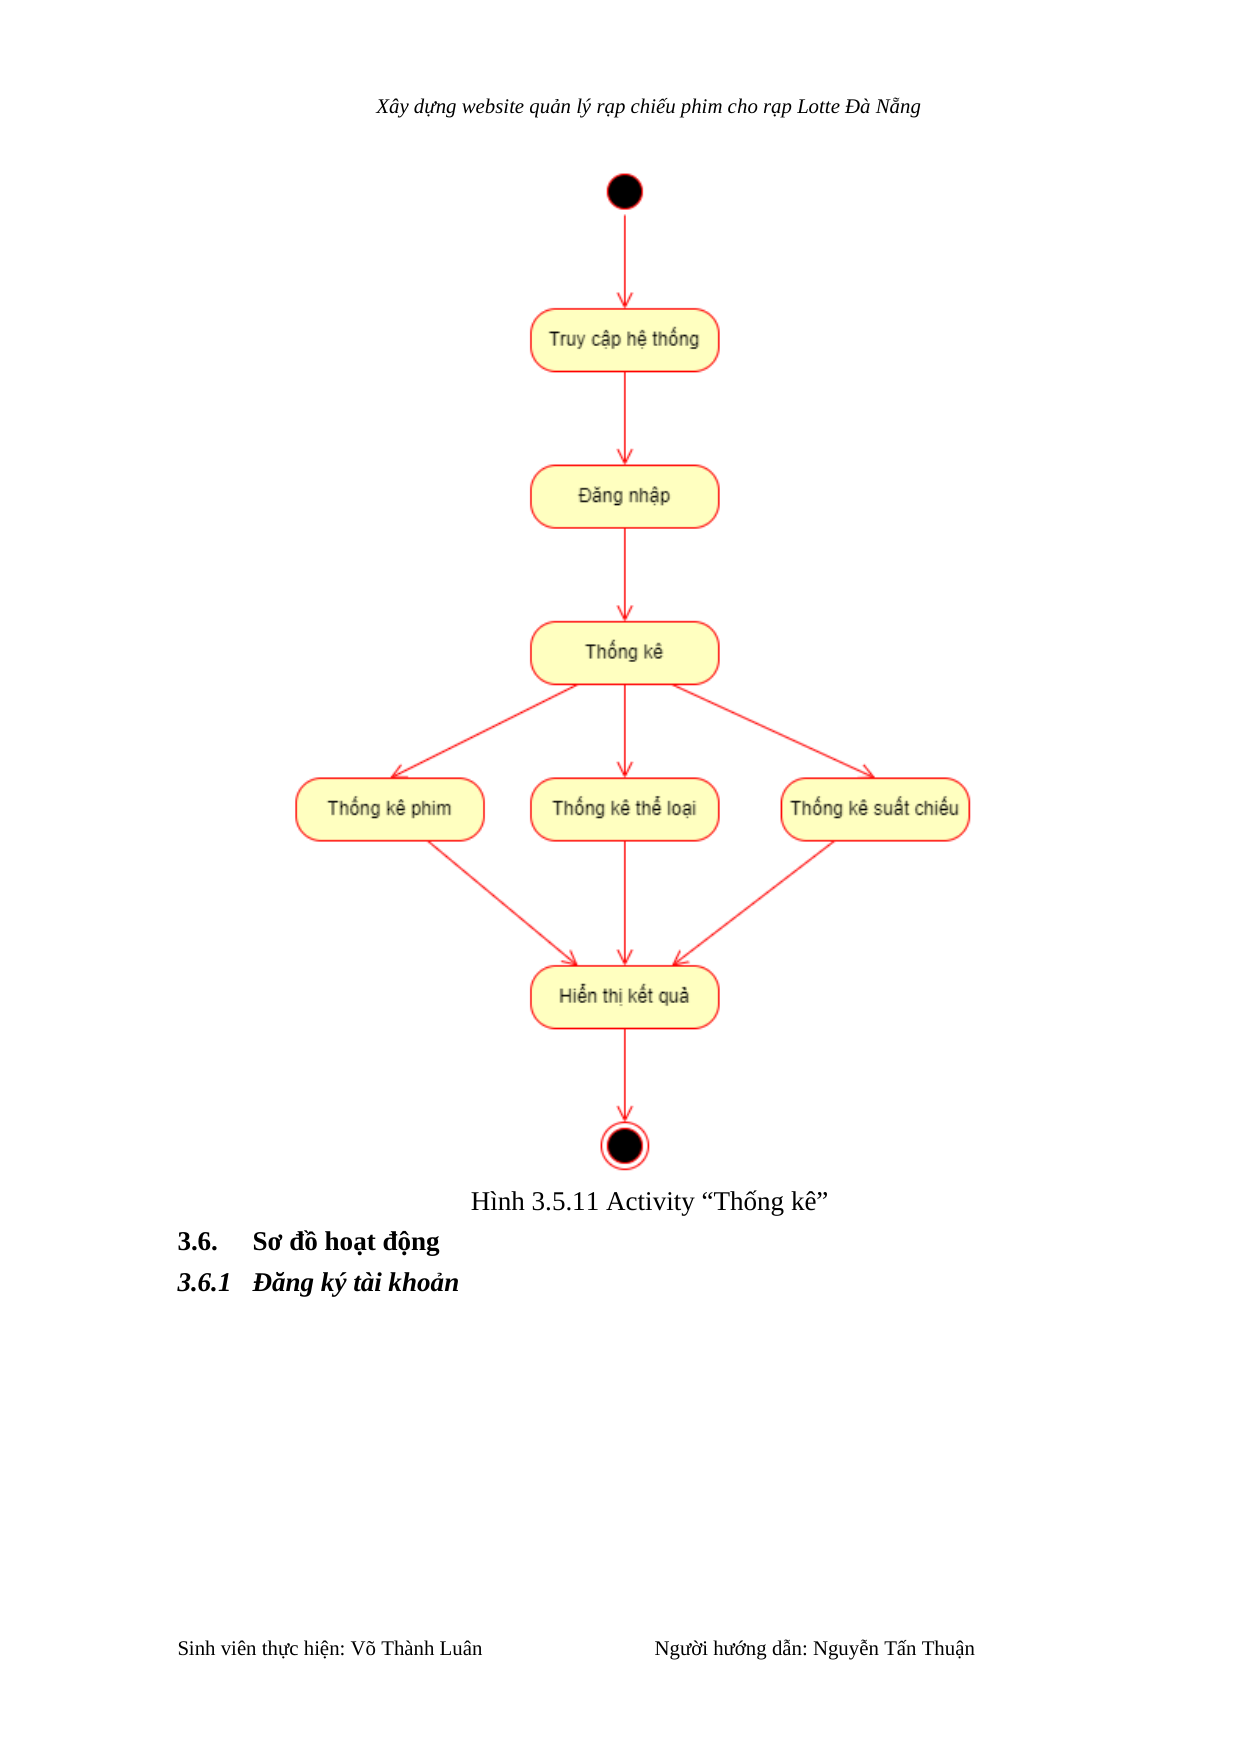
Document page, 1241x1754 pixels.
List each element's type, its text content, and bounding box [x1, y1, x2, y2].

text Hình 3.5.11 Activity “Thống kê” [177, 1185, 1122, 1216]
list 3.6.1 Đăng ký tài khoản [177, 1266, 1122, 1297]
list 3.6. Sơ đồ hoạt động [177, 1226, 1122, 1257]
picture [280, 152, 986, 1186]
